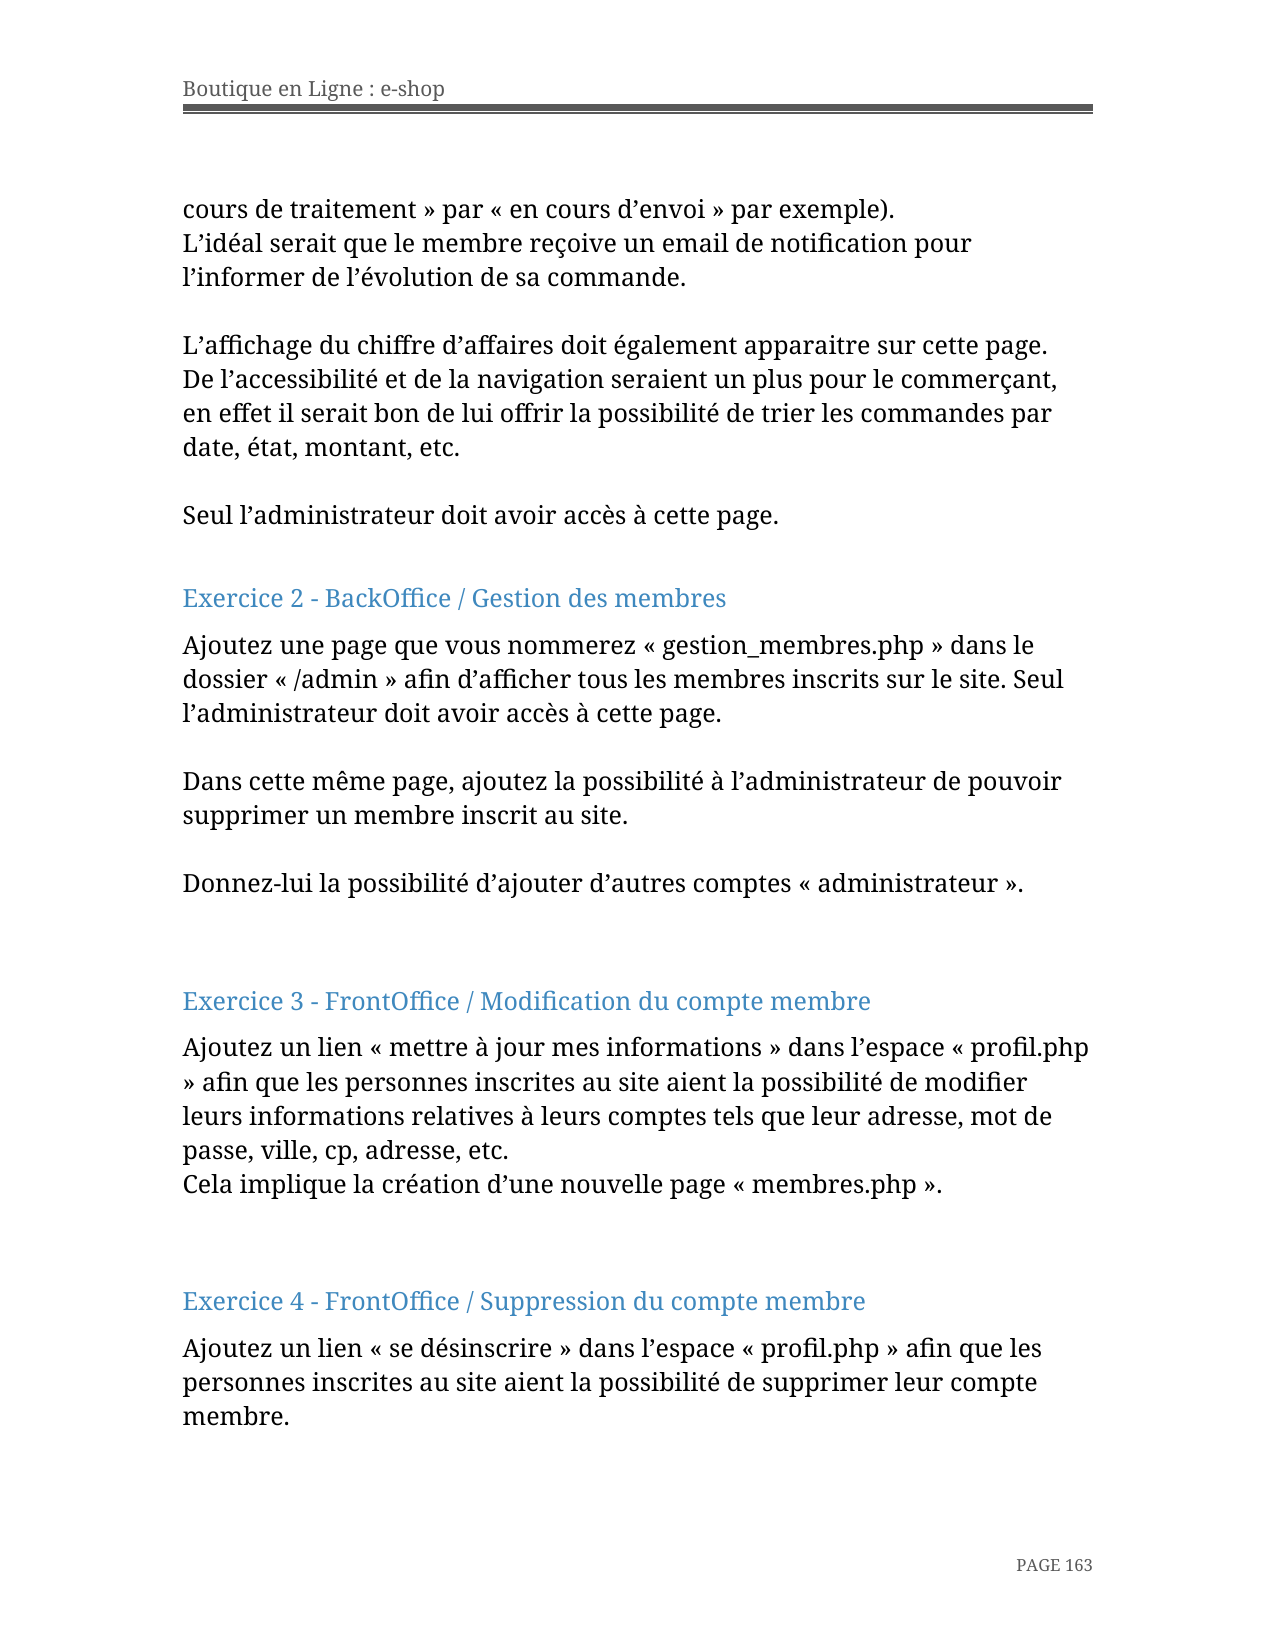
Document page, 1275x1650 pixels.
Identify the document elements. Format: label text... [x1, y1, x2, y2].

subtitle Exercice 2 - BackOffice / Gestion des membres [182, 581, 1093, 615]
text Ajoutez une page que vous nommerez « gestion_membres.php » dans le dossier « /admin » afin d’afficher tous les membres inscrits sur le site. Seul l’administrateur doit avoir accès à cette page. Dans cette même page, ajoutez la possibilité à l’administrateur de pouvoir supprimer un membre inscrit au site. Donnez-lui la possibilité d’ajouter d’autres comptes « administrateur ». [182, 628, 1093, 963]
text Ajoutez un lien « mettre à jour mes informations » dans l’espace « profil.php » afin que les personnes inscrites au site aient la possibilité de modifier leurs informations relatives à leurs comptes tels que leur adresse, mot de passe, ville, cp, adresse, etc. Cela implique la création d’une nouvelle page « membres.php ». [182, 1030, 1093, 1263]
subtitle Exercice 4 - FrontOffice / Suppression du compte membre [182, 1284, 1093, 1318]
text Ajoutez un lien « se désinscrire » dans l’espace « profil.php » afin que les personnes inscrites au site aient la possibilité de supprimer leur compte membre. [182, 1330, 1093, 1495]
subtitle Exercice 3 - FrontOffice / Modification du compte membre [182, 983, 1093, 1018]
